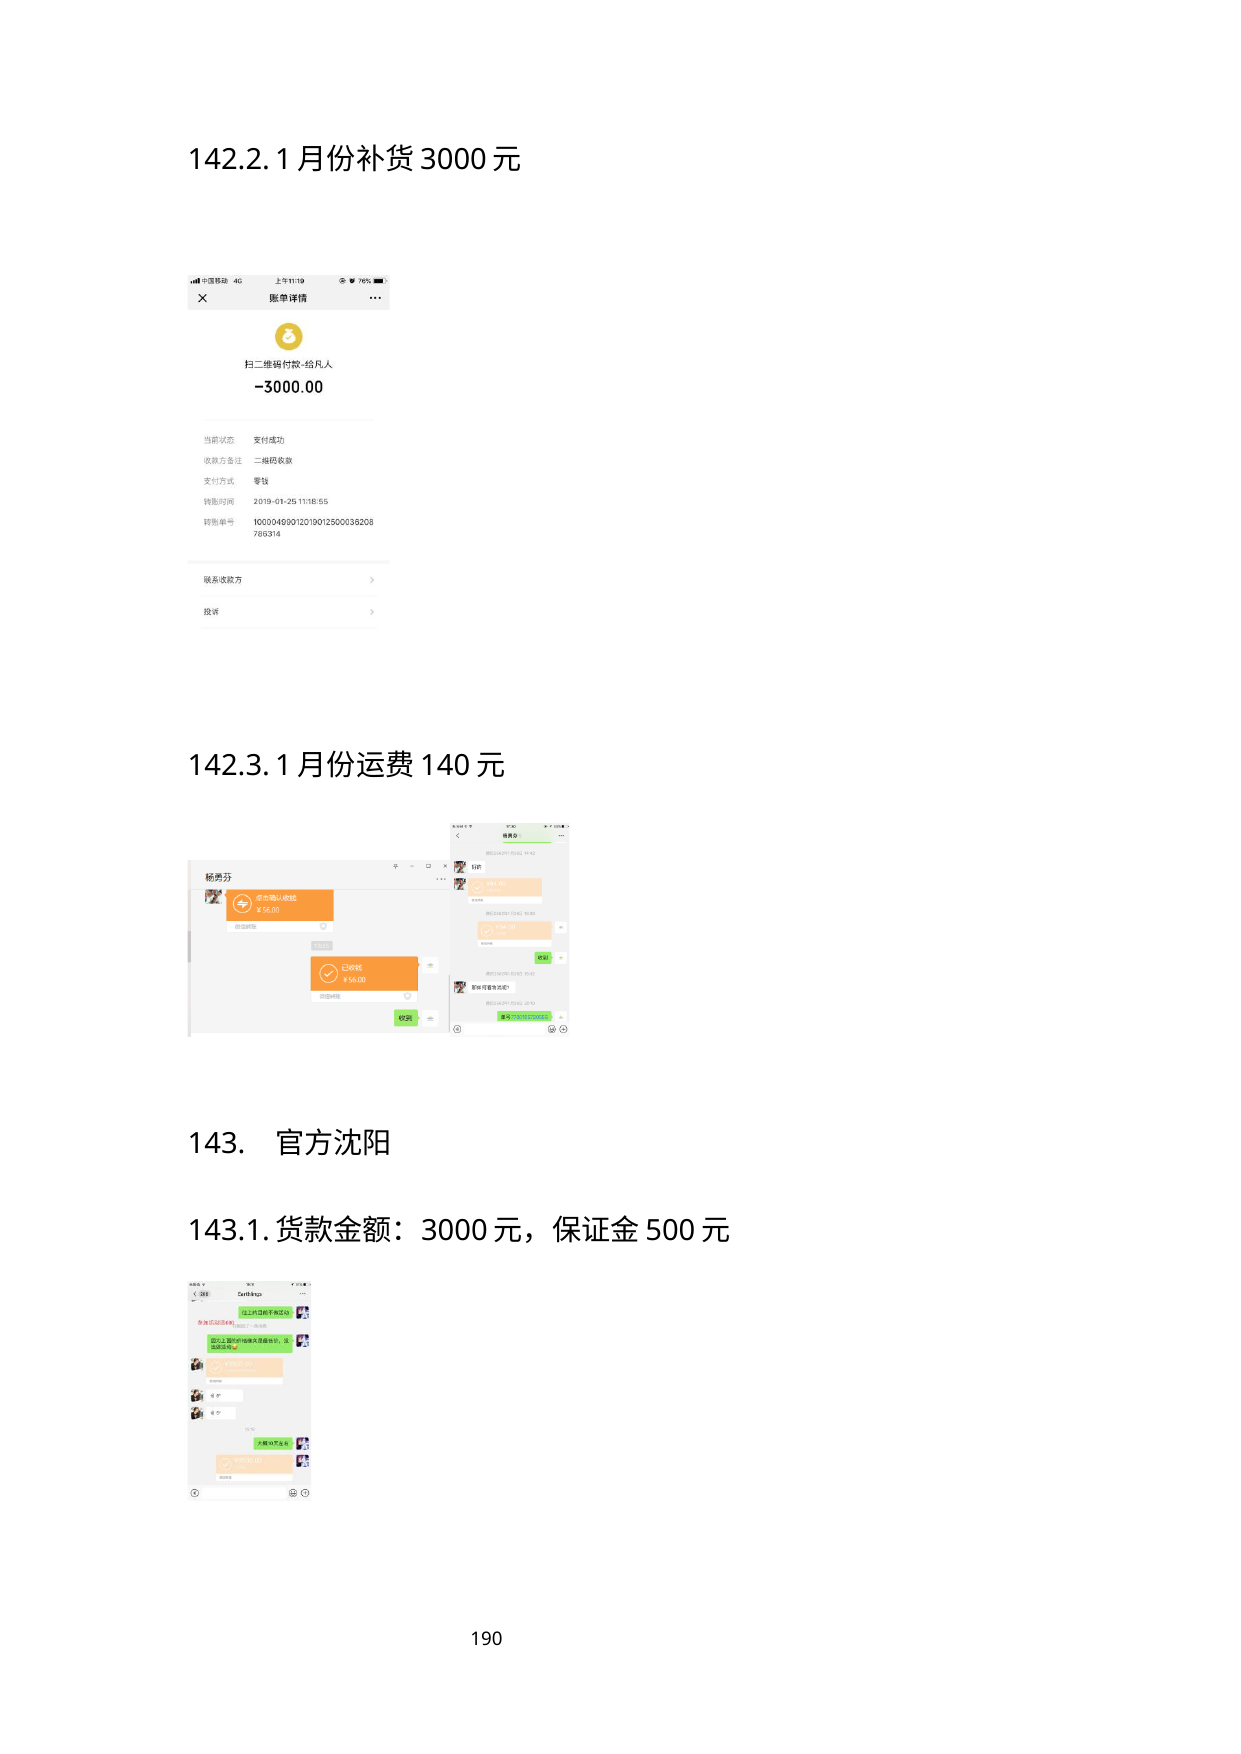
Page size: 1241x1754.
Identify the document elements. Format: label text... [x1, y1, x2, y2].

subtitle 1月份运费140元 [187, 730, 1053, 795]
picture [187, 275, 390, 635]
picture [187, 1281, 312, 1501]
subtitle 货款金额：3000元，保证金500元 [187, 1195, 1053, 1260]
subtitle 1月份补货3000元 [187, 124, 1053, 189]
picture [187, 823, 570, 1037]
subtitle 官方沈阳 [187, 1109, 1053, 1174]
